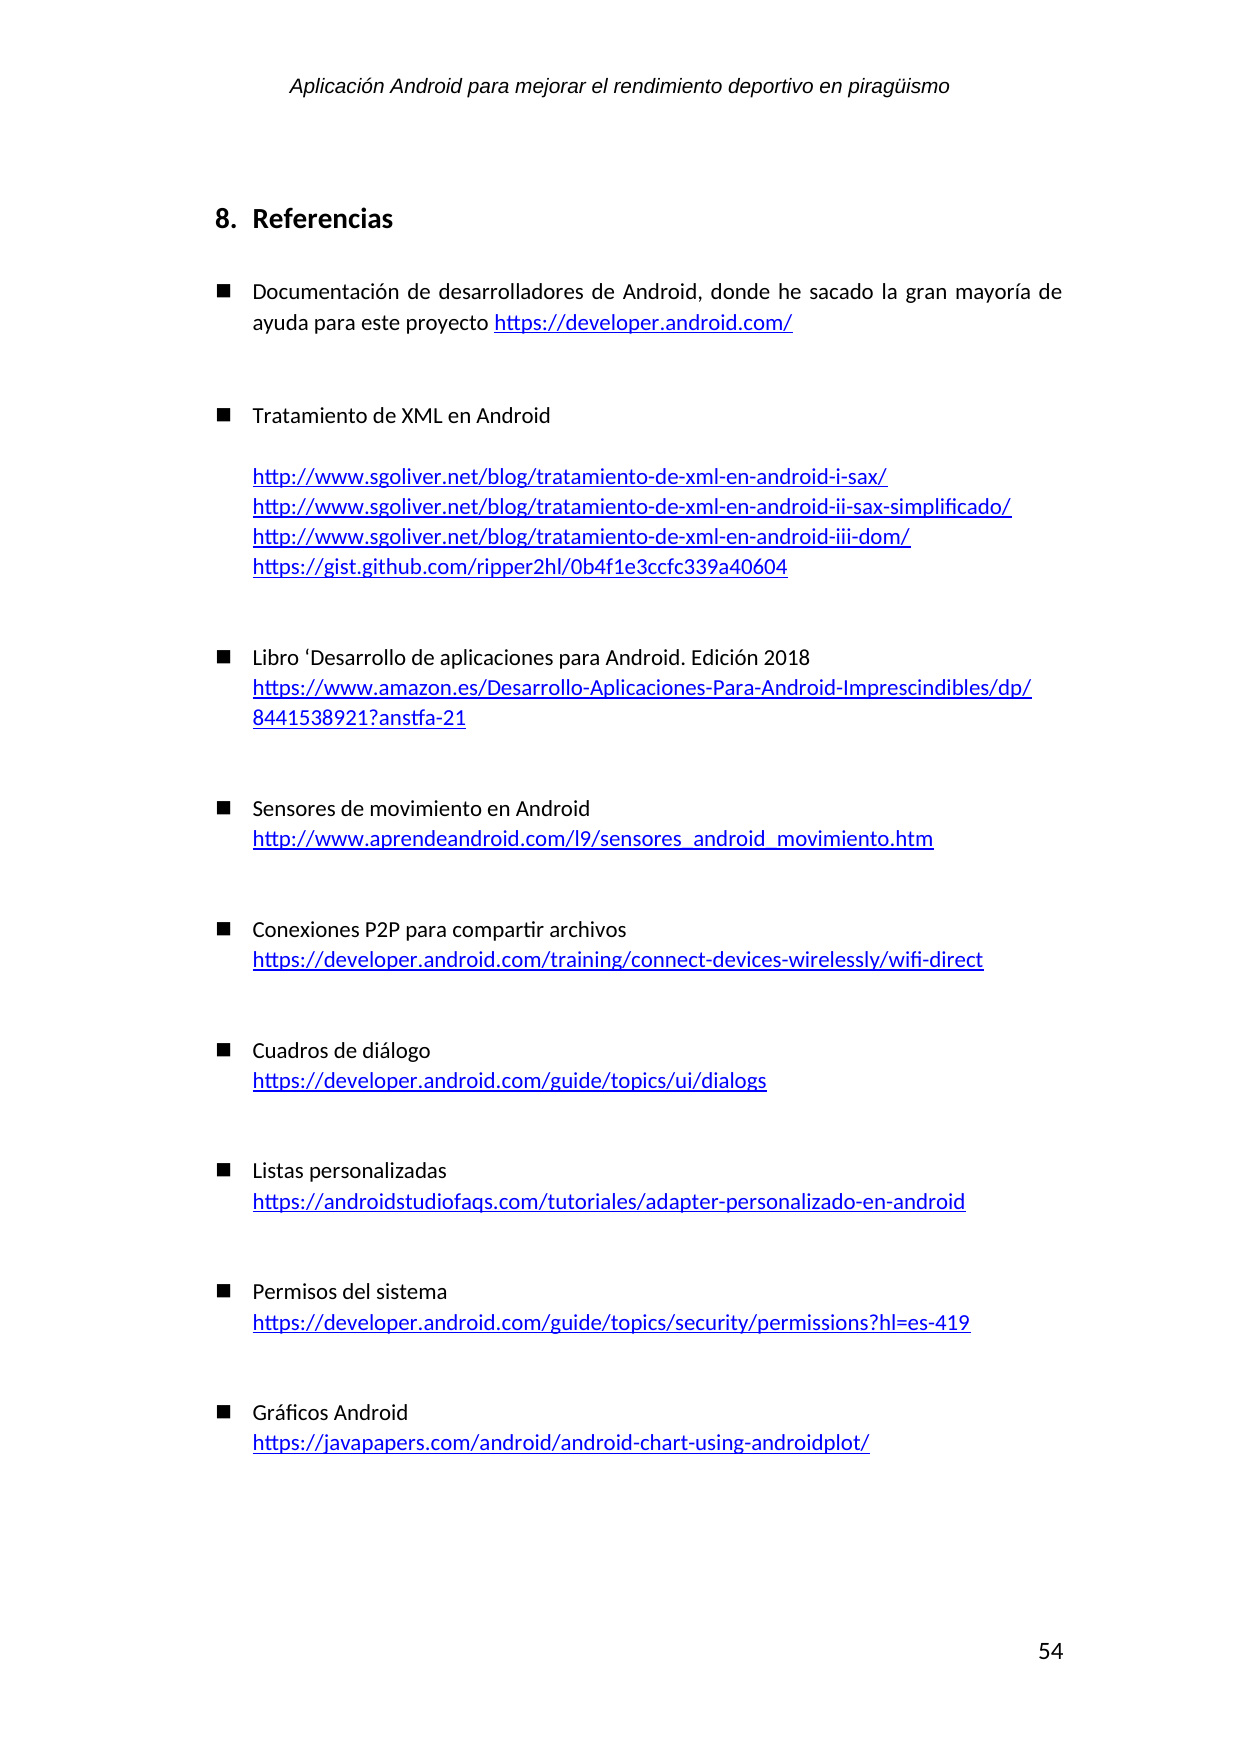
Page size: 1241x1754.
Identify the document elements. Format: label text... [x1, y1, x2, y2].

list https://www.amazon.es/Desarrollo-Aplicaciones-Para-Android-Imprescindibles/dp/8441538921?anstfa-21 [252, 673, 1063, 731]
list https://developer.android.com/training/connect-devices-wirelessly/wifi-direct [252, 945, 1063, 973]
list Documentación de desarrolladores de Android, donde he sacado la gran mayoría de ayuda para este proyecto https://developer.android.com/ [215, 277, 1063, 336]
list Tratamiento de XML en Android [215, 401, 1063, 429]
list Libro ‘Desarrollo de aplicaciones para Android. Edición 2018 [215, 643, 1063, 671]
list Referencias [215, 201, 1063, 236]
list Listas personalizadas [215, 1157, 1063, 1184]
list https://developer.android.com/guide/topics/ui/dialogs [252, 1066, 1063, 1094]
list Cuadros de diálogo [215, 1036, 1063, 1064]
list http://www.sgoliver.net/blog/tratamiento-de-xml-en-android-ii-sax-simplificado/ [252, 492, 1063, 520]
list http://www.sgoliver.net/blog/tratamiento-de-xml-en-android-iii-dom/ [252, 522, 1063, 550]
list http://www.sgoliver.net/blog/tratamiento-de-xml-en-android-i-sax/ [252, 462, 1063, 490]
list http://www.aprendeandroid.com/l9/sensores_android_movimiento.htm [252, 824, 1063, 852]
list https://gist.github.com/ripper2hl/0b4f1e3ccfc339a40604 [252, 552, 1063, 580]
list Sensores de movimiento en Android [215, 794, 1063, 822]
list Gráficos Android [215, 1398, 1063, 1426]
list Conexiones P2P para compartir archivos [215, 915, 1063, 943]
list Permisos del sistema [215, 1277, 1063, 1305]
list https://developer.android.com/guide/topics/security/permissions?hl=es-419 [252, 1308, 1063, 1336]
list https://androidstudiofaqs.com/tutoriales/adapter-personalizado-en-android [252, 1187, 1063, 1215]
list https://javapapers.com/android/android-chart-using-androidplot/ [252, 1428, 1063, 1456]
